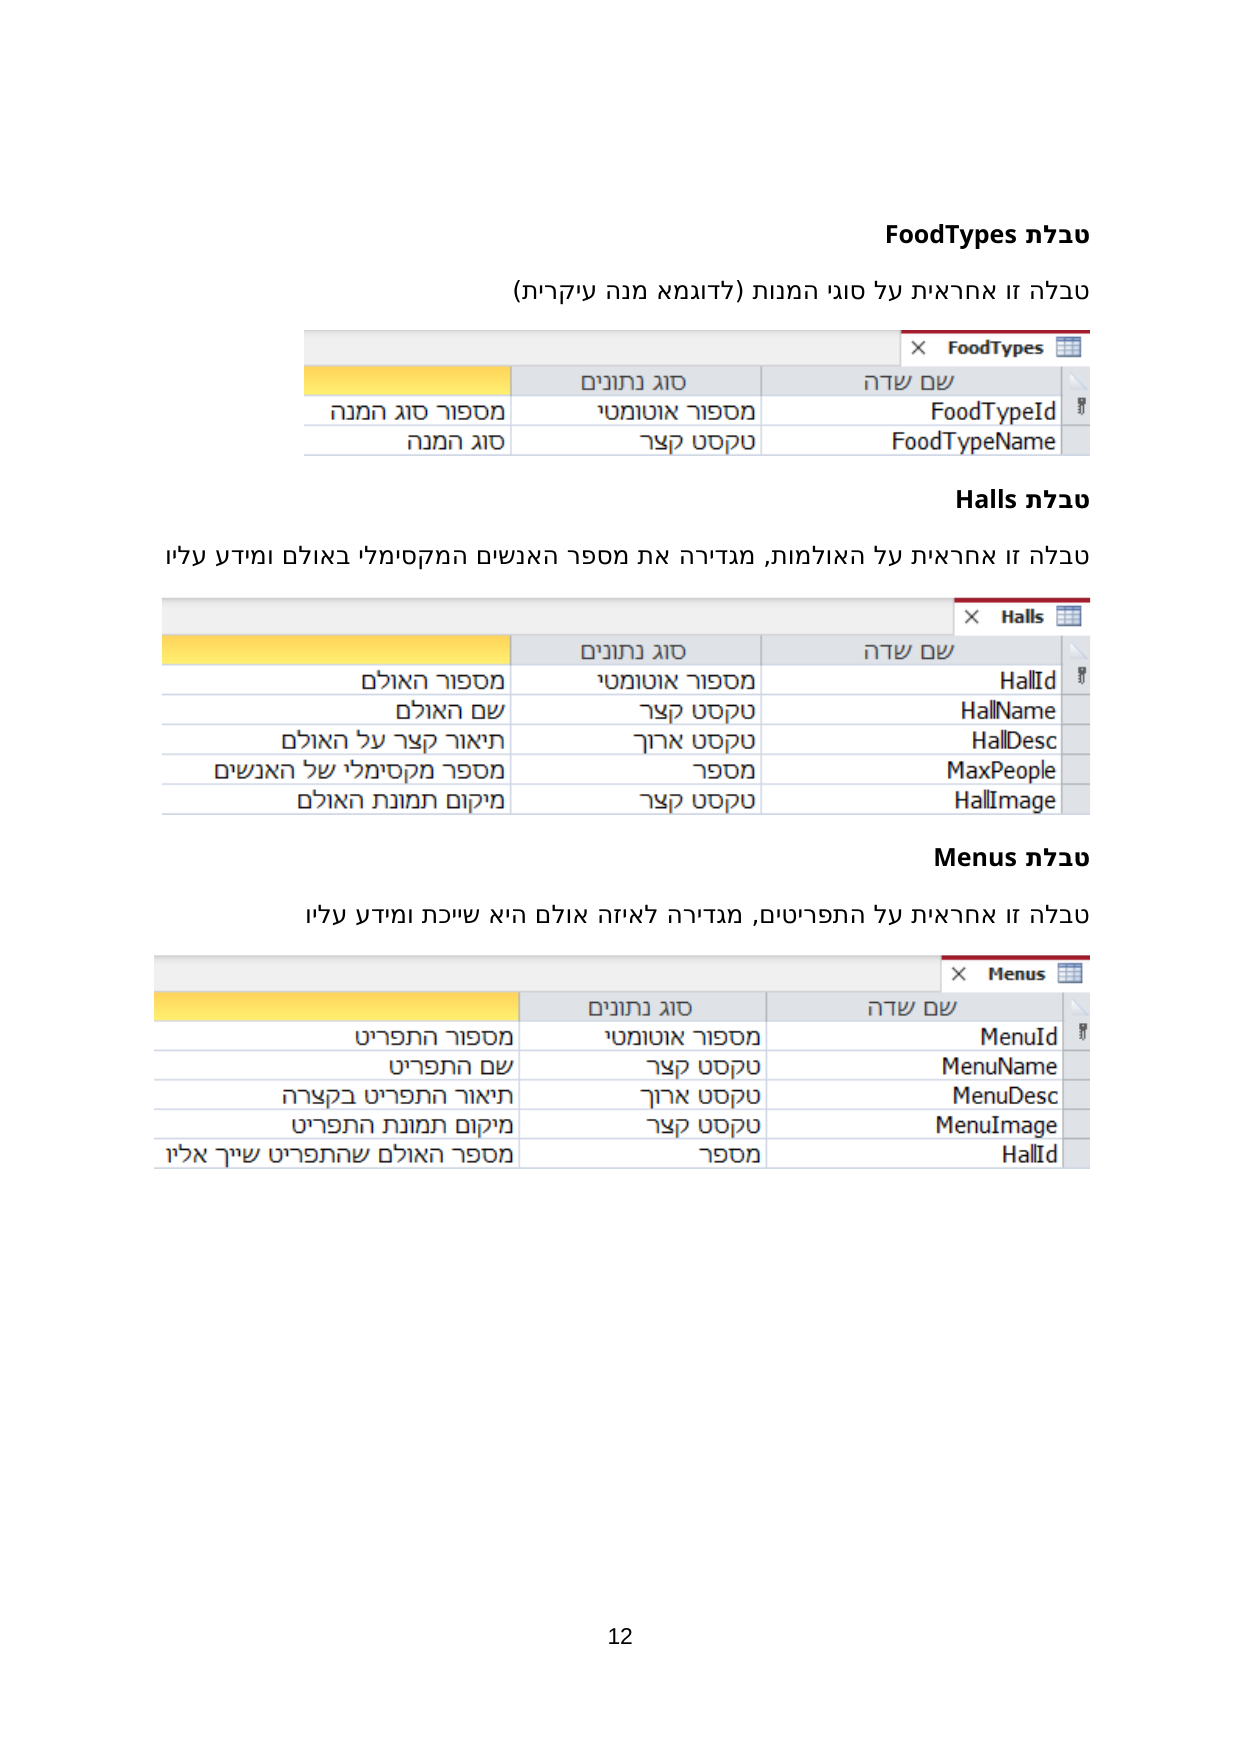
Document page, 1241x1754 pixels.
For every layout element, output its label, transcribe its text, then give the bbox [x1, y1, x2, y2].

text טבלת Halls [150, 481, 1090, 515]
picture [304, 330, 1090, 456]
picture [154, 954, 1090, 1169]
text טבלה זו אחראית על סוגי המנות (לדוגמא מנה עיקרית) [150, 276, 1090, 306]
text טבלה זו אחראית על האולמות, מגדירה את מספר האנשים המקסימלי באולם ומידע עליו [150, 541, 1090, 571]
text טבלה זו אחראית על התפריטים, מגדירה לאיזה אולם היא שייכת ומידע עליו [150, 900, 1090, 929]
text טבלת FoodTypes [150, 216, 1090, 251]
text טבלת Menus [150, 840, 1090, 874]
picture [161, 595, 1091, 815]
